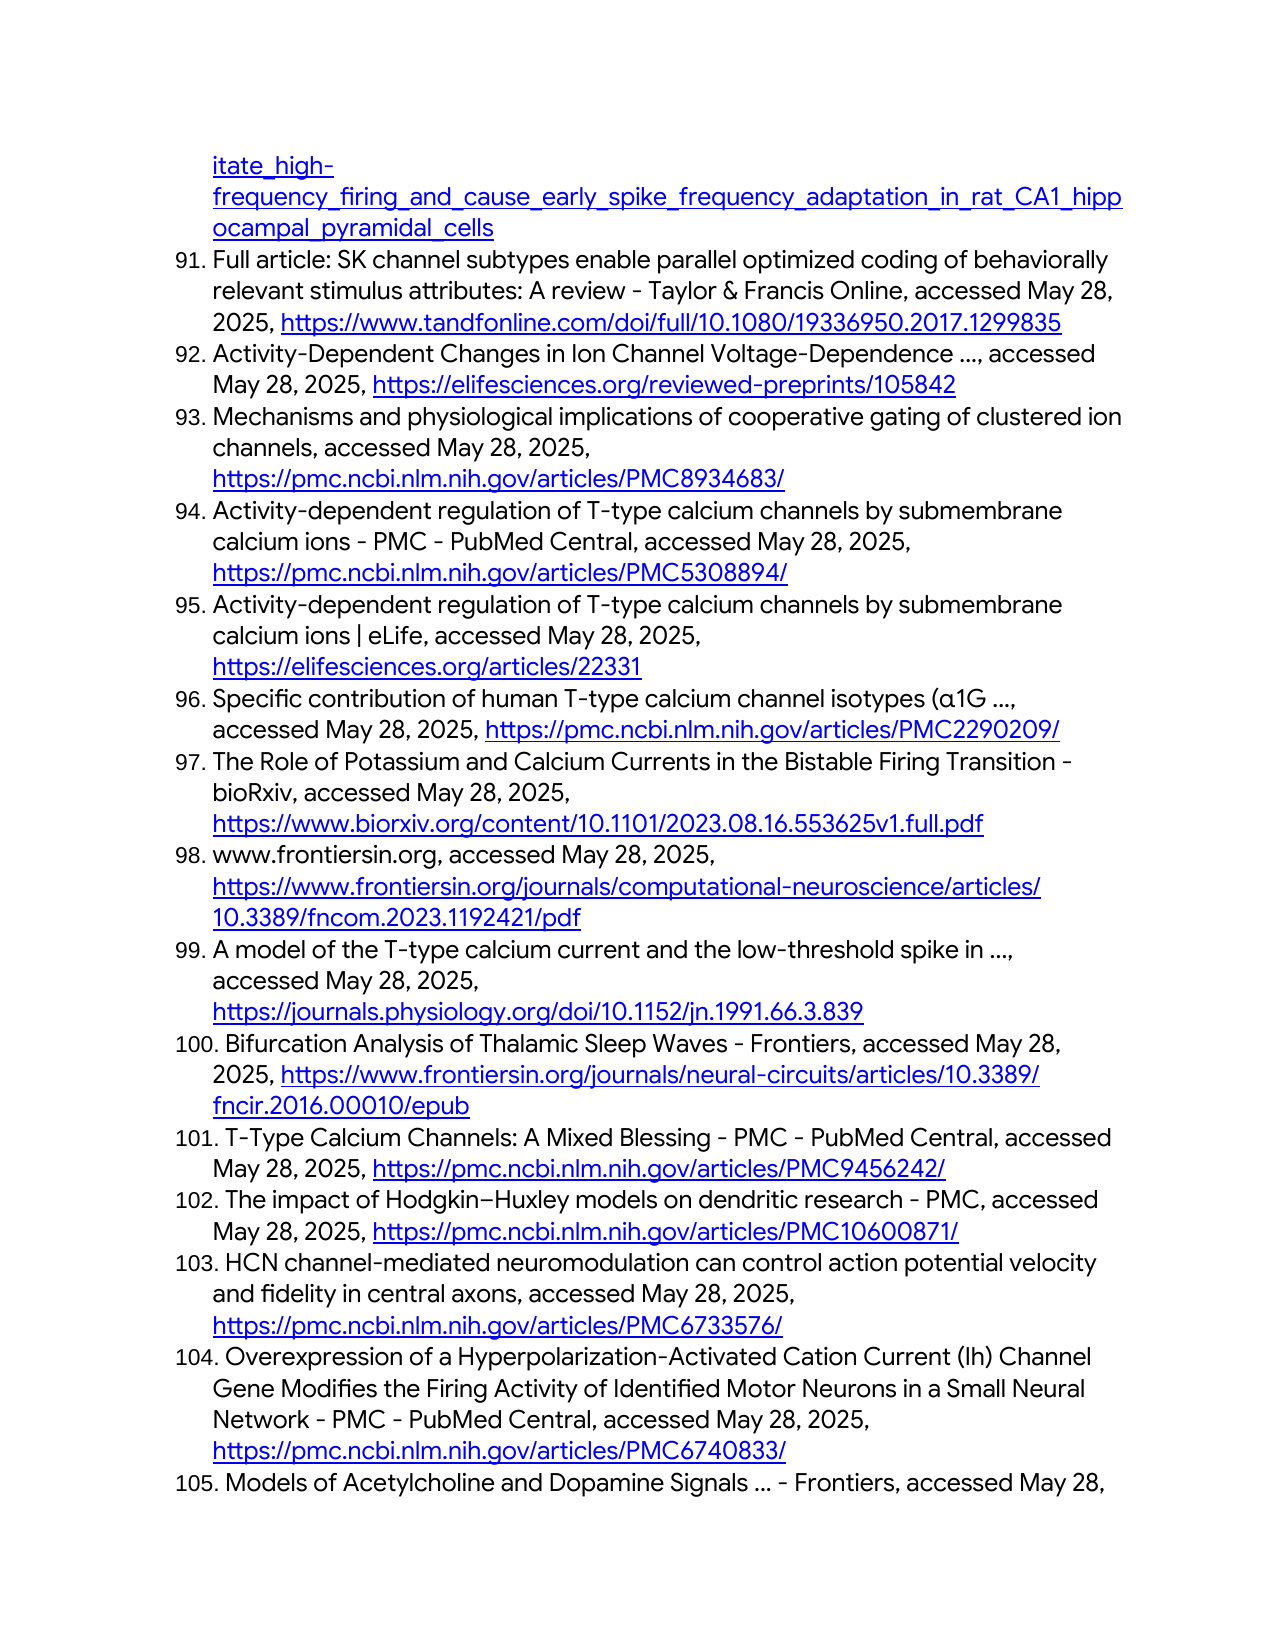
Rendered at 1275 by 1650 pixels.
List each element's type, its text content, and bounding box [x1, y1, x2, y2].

list The impact of Hodgkin–Huxley models on dendritic research - PMC, accessed May 28, 2025, https://pmc.ncbi.nlm.nih.gov/articles/PMC10600871/ [175, 1185, 1125, 1247]
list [175, 150, 1125, 244]
list The Role of Potassium and Calcium Currents in the Bistable Firing Transition - bioRxiv, accessed May 28, 2025, https://www.biorxiv.org/content/10.1101/2023.08.16.553625v1.full.pdf [175, 746, 1125, 840]
list Overexpression of a Hyperpolarization-Activated Cation Current (Ih) Channel Gene Modifies the Firing Activity of Identified Motor Neurons in a Small Neural Network - PMC - PubMed Central, accessed May 28, 2025, https://pmc.ncbi.nlm.nih.gov/articles/PMC6740833/ [175, 1341, 1125, 1467]
list Activity-Dependent Changes in Ion Channel Voltage-Dependence ..., accessed May 28, 2025, https://elifesciences.org/reviewed-preprints/105842 [175, 338, 1125, 401]
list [175, 1467, 1125, 1498]
list Activity-dependent regulation of T-type calcium channels by submembrane calcium ions | eLife, accessed May 28, 2025, https://elifesciences.org/articles/22331 [175, 589, 1125, 683]
list Activity-dependent regulation of T-type calcium channels by submembrane calcium ions - PMC - PubMed Central, accessed May 28, 2025, https://pmc.ncbi.nlm.nih.gov/articles/PMC5308894/ [175, 495, 1125, 589]
list Bifurcation Analysis of Thalamic Sleep Waves - Frontiers, accessed May 28, 2025, https://www.frontiersin.org/journals/neural-circuits/articles/10.3389/fncir.2016.00010/epub [175, 1028, 1125, 1122]
list Mechanisms and physiological implications of cooperative gating of clustered ion channels, accessed May 28, 2025, https://pmc.ncbi.nlm.nih.gov/articles/PMC8934683/ [175, 401, 1125, 495]
list T-Type Calcium Channels: A Mixed Blessing - PMC - PubMed Central, accessed May 28, 2025, https://pmc.ncbi.nlm.nih.gov/articles/PMC9456242/ [175, 1122, 1125, 1185]
list HCN channel-mediated neuromodulation can control action potential velocity and fidelity in central axons, accessed May 28, 2025, https://pmc.ncbi.nlm.nih.gov/articles/PMC6733576/ [175, 1247, 1125, 1341]
list www.frontiersin.org, accessed May 28, 2025, https://www.frontiersin.org/journals/computational-neuroscience/articles/10.3389/fncom.2023.1192421/pdf [175, 840, 1125, 934]
list Full article: SK channel subtypes enable parallel optimized coding of behaviorally relevant stimulus attributes: A review - Taylor & Francis Online, accessed May 28, 2025, https://www.tandfonline.com/doi/full/10.1080/19336950.2017.1299835 [175, 244, 1125, 338]
list A model of the T-type calcium current and the low-threshold spike in ..., accessed May 28, 2025, https://journals.physiology.org/doi/10.1152/jn.1991.66.3.839 [175, 934, 1125, 1028]
list Specific contribution of human T-type calcium channel isotypes (α1G ..., accessed May 28, 2025, https://pmc.ncbi.nlm.nih.gov/articles/PMC2290209/ [175, 683, 1125, 746]
